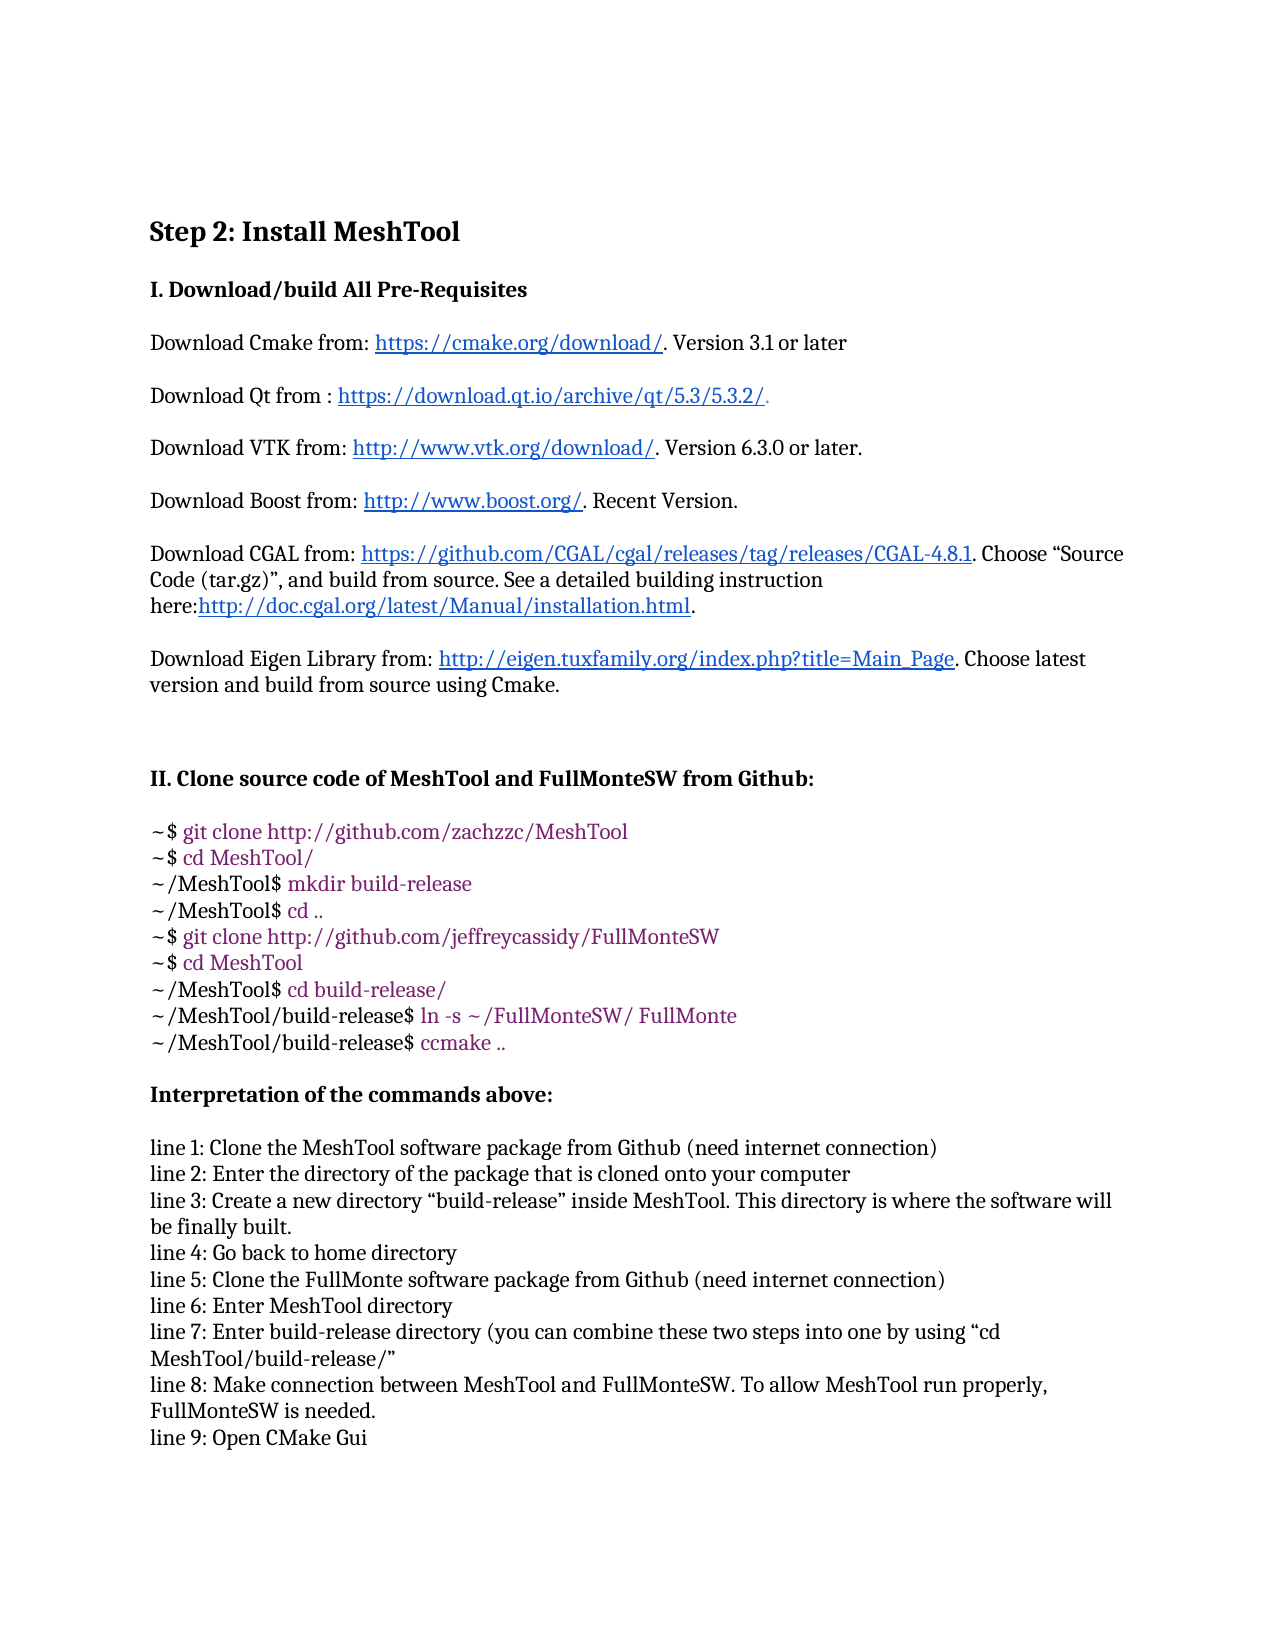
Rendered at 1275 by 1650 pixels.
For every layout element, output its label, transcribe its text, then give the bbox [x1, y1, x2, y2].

text line 9: Open CMake Gui [150, 1424, 1125, 1451]
text line 1: Clone the MeshTool software package from Github (need internet connection) [150, 1135, 1125, 1161]
text ~/MeshTool/build-release$ ln -s ~/FullMonteSW/ FullMonte [150, 1003, 1125, 1029]
text line 4: Go back to home directory [150, 1240, 1125, 1266]
text Download Cmake from: https://cmake.org/download/. Version 3.1 or later [150, 330, 1125, 356]
text ~$ git clone http://github.com/zachzzc/MeshTool [150, 818, 1125, 845]
text Download Qt from : https://download.qt.io/archive/qt/5.3/5.3.2/. [150, 382, 1125, 409]
text II. Clone source code of MeshTool and FullMonteSW from Github: [150, 766, 1125, 792]
text Download Eigen Library from: http://eigen.tuxfamily.org/index.php?title=Main_Page. Choose latest version and build from source using Cmake. [150, 646, 1125, 699]
text line 6: Enter MeshTool directory [150, 1293, 1125, 1319]
text Step 2: Install MeshTool [150, 215, 1125, 248]
text Download Boost from: http://www.boost.org/. Recent Version. [150, 488, 1125, 514]
text line 5: Clone the FullMonte software package from Github (need internet connection) [150, 1266, 1125, 1293]
text ~/MeshTool$ cd build-release/ [150, 977, 1125, 1003]
text I. Download/build All Pre-Requisites [150, 277, 1125, 303]
text ~$ cd MeshTool/ [150, 845, 1125, 871]
text line 8: Make connection between MeshTool and FullMonteSW. To allow MeshTool run properly, FullMonteSW is needed. [150, 1372, 1125, 1424]
text ~$ git clone http://github.com/jeffreycassidy/FullMonteSW [150, 924, 1125, 950]
text ~$ cd MeshTool [150, 950, 1125, 977]
text line 2: Enter the directory of the package that is cloned onto your computer [150, 1161, 1125, 1187]
text ~/MeshTool$ cd .. [150, 897, 1125, 924]
text Download CGAL from: https://github.com/CGAL/cgal/releases/tag/releases/CGAL-4.8.1. Choose “Source Code (tar.gz)”, and build from source. See a detailed building instruction here:http://doc.cgal.org/latest/Manual/installation.html. [150, 541, 1125, 619]
text line 3: Create a new directory “build-release” inside MeshTool. This directory is where the software will be finally built. [150, 1187, 1125, 1240]
text Download VTK from: http://www.vtk.org/download/. Version 6.3.0 or later. [150, 435, 1125, 461]
text line 7: Enter build-release directory (you can combine these two steps into one by using “cd MeshTool/build-release/” [150, 1319, 1125, 1372]
text ~/MeshTool$ mkdir build-release [150, 871, 1125, 897]
text Interpretation of the commands above: [150, 1082, 1125, 1108]
text ~/MeshTool/build-release$ ccmake .. [150, 1029, 1125, 1056]
